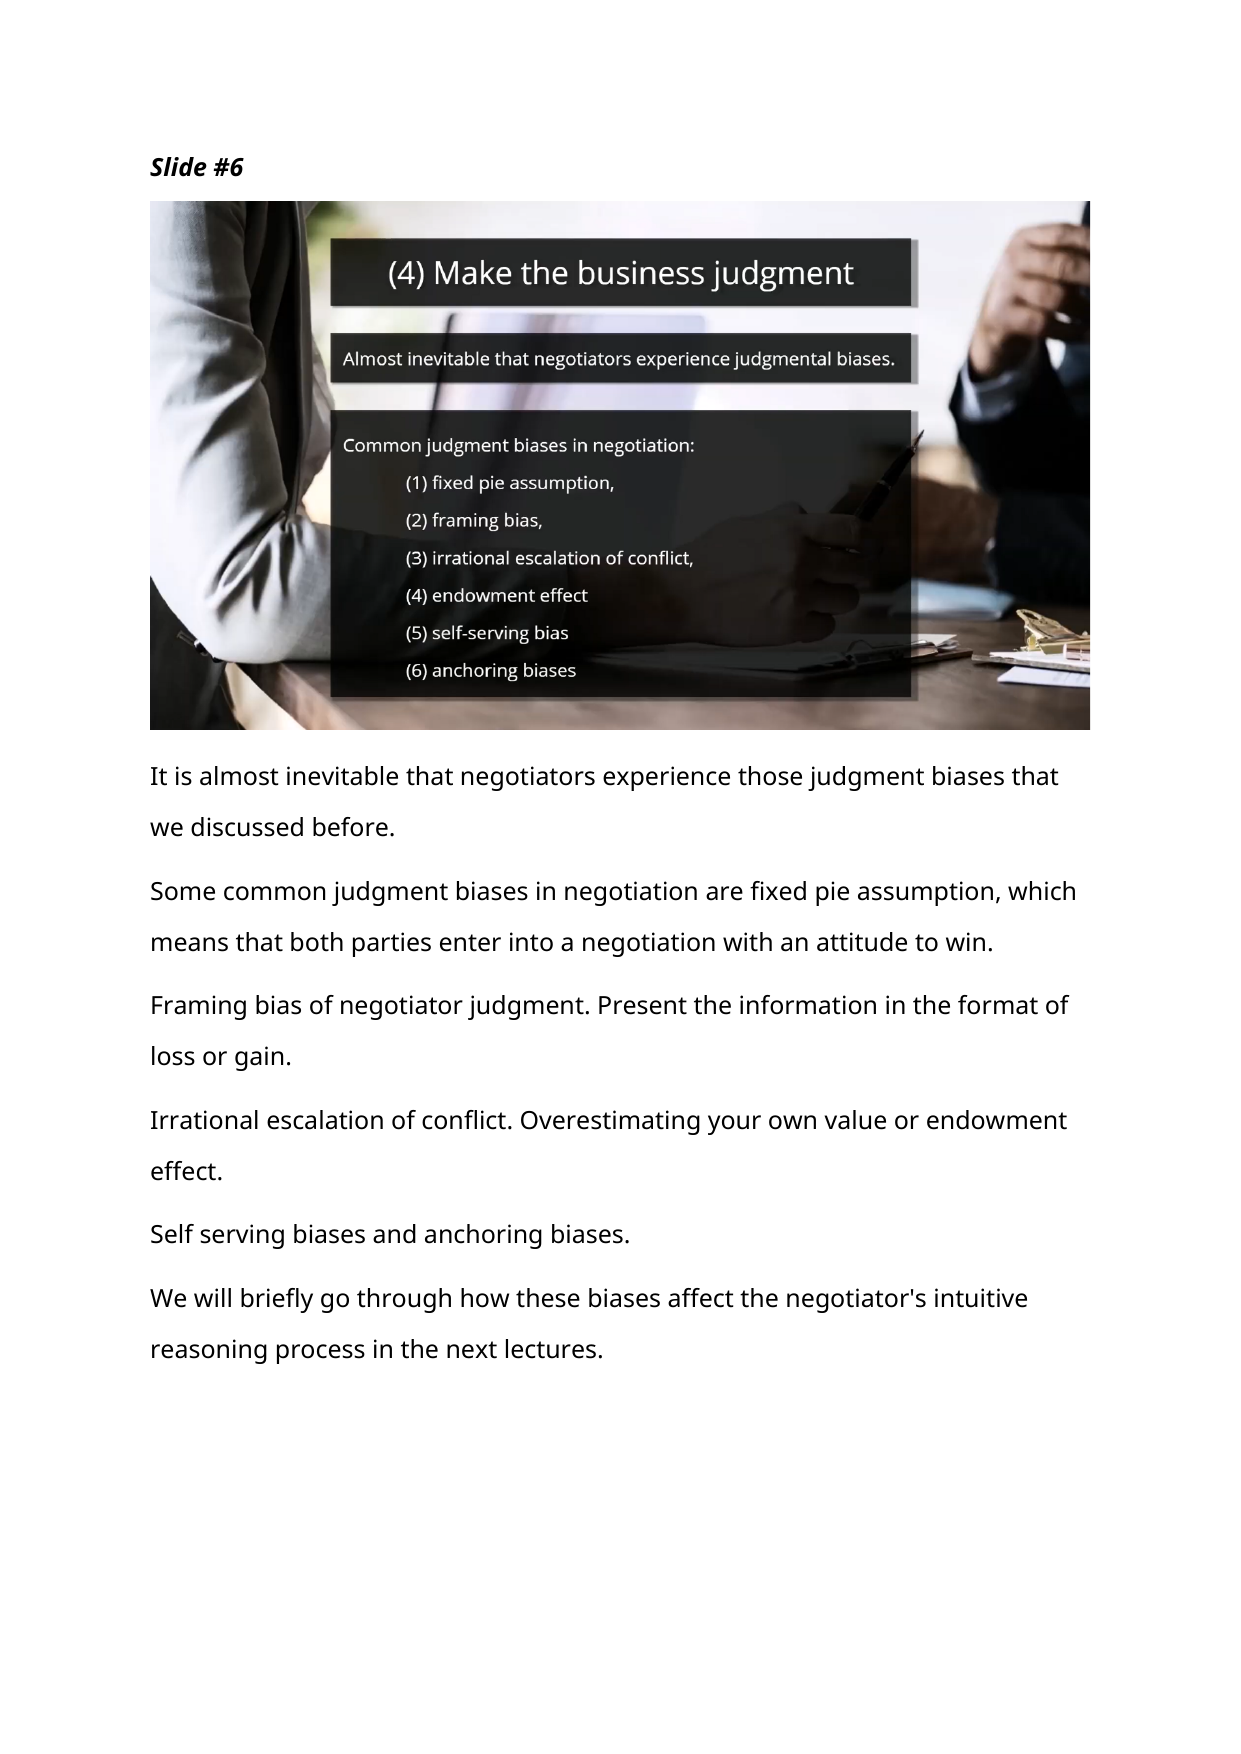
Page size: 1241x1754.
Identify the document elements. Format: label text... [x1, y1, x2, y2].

text Framing bias of negotiator judgment. Present the information in the format of loss or gain. [150, 988, 1090, 1073]
text Some common judgment biases in negotiation are fixed pie assumption, which means that both parties enter into a negotiation with an attitude to win. [150, 873, 1090, 958]
picture [150, 201, 1091, 730]
text Irrational escalation of conflict. Overestimating your own value or endowment effect. [150, 1103, 1090, 1188]
text Self serving biases and anchoring biases. [150, 1217, 1090, 1251]
subtitle Slide #6 [150, 150, 1090, 201]
text We will briefly go through how these biases affect the negotiator's intuitive reasoning process in the next lectures. [150, 1281, 1090, 1366]
text It is almost inevitable that negotiators experience those judgment biases that we discussed before. [150, 759, 1090, 844]
